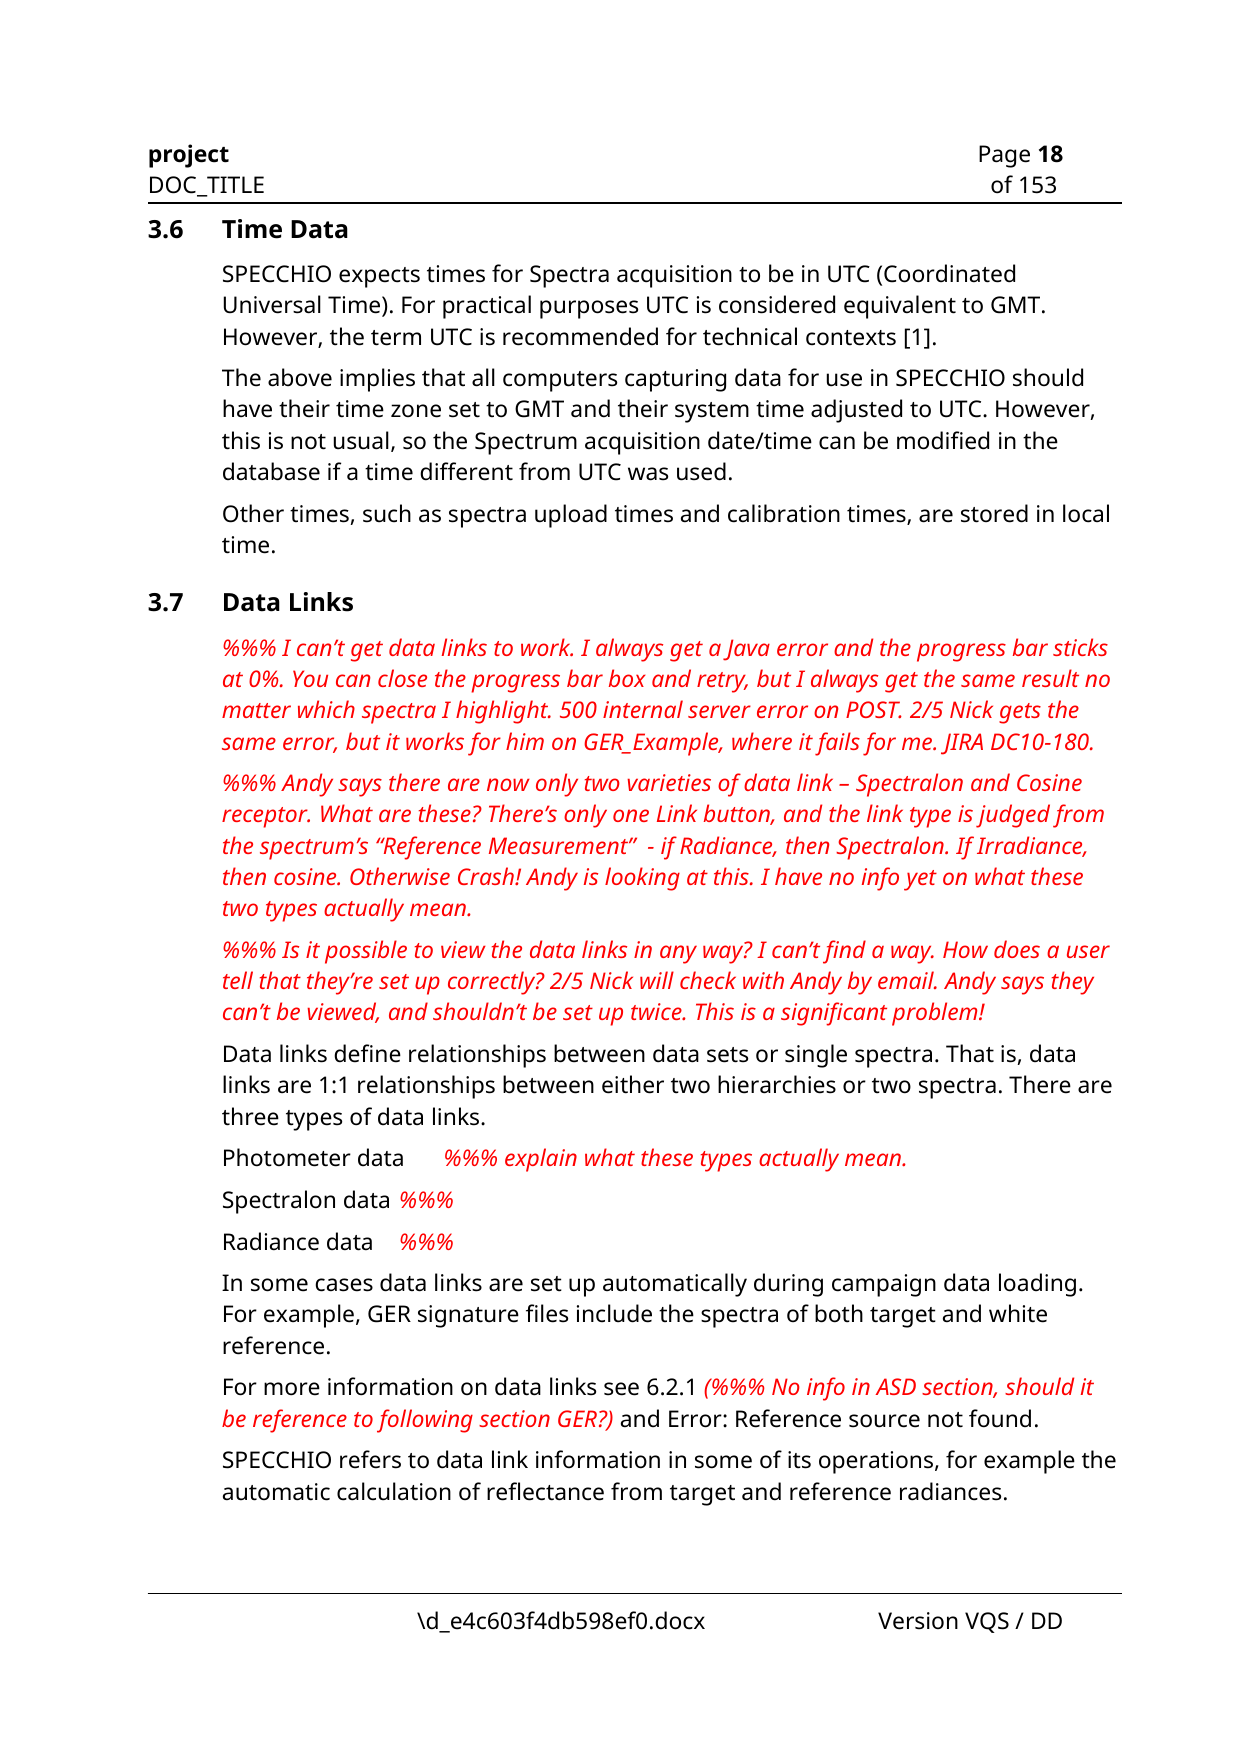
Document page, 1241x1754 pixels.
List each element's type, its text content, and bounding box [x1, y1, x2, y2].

text Radiance data %%% [222, 1225, 1122, 1257]
subtitle Time Data [148, 211, 1122, 246]
text Spectralon data %%% [222, 1184, 1122, 1215]
text SPECCHIO refers to data link information in some of its operations, for example the automatic calculation of reflectance from target and reference radiances. [222, 1444, 1122, 1507]
text %%% Is it possible to view the data links in any way? I can’t find a way. How does a user tell that they’re set up correctly? 2/5 Nick will check with Andy by email. [222, 934, 1122, 1027]
text Other times, such as spectra upload times and calibration times, are stored in local time. [222, 498, 1122, 560]
text In some cases data links are set up automatically during campaign data loading. For example, GER signature files include the spectra of both target and white reference. [222, 1267, 1122, 1361]
text %%% I can’t get data links to work. I always get a Java error and the progress bar sticks at 0%. You can close the progress bar box and retry, but I always get the same result no matter which spectra I highlight. 500 internal server error on POST. 2/5 Nick gets the same error, but it works for him on GER_Example, where it fails for me. JIRA DC10-180. [222, 632, 1122, 757]
text Data links define relationships between data sets or single spectra. That is, data links are 1:1 relationships between either two hierarchies or two spectra. There are three types of data links. [222, 1038, 1122, 1132]
text Photometer data %%% explain what these types actually mean. [222, 1142, 1122, 1173]
subtitle Data Links [148, 585, 1122, 619]
text SPECCHIO expects times for Spectra acquisition to be in UTC (Coordinated Universal Time). For practical purposes UTC is considered equivalent to GMT. However, the term UTC is recommended for technical contexts . [222, 258, 1122, 352]
text The above implies that all computers capturing data for use in SPECCHIO should have their time zone set to GMT and their system time adjusted to UTC. However, this is not usual, so the Spectrum acquisition date/time can be modified in the database if a time different from UTC was used. [222, 362, 1122, 487]
